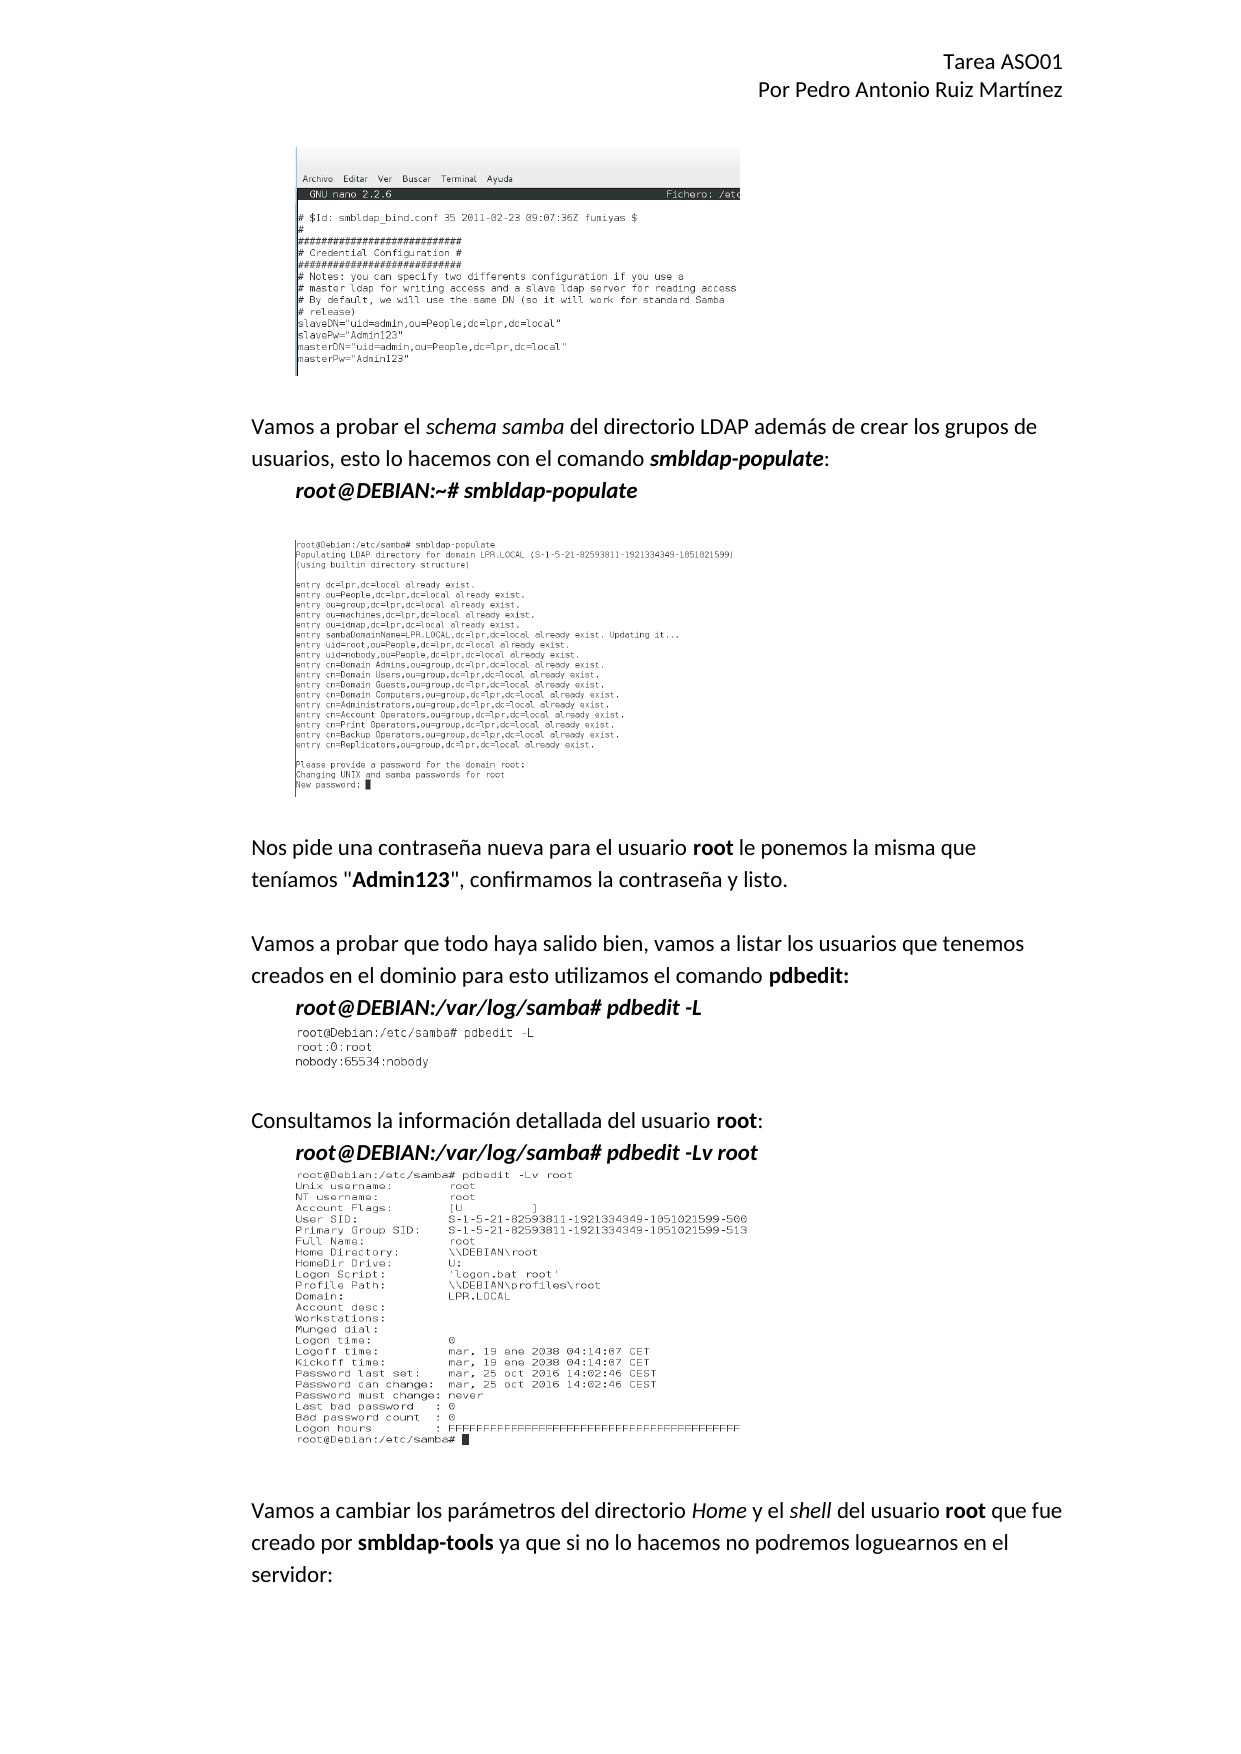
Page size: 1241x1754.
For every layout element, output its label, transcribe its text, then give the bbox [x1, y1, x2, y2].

picture [295, 1025, 562, 1070]
text Vamos a probar que todo haya salido bien, vamos a listar los usuarios que tenemos creados en el dominio para esto utilizamos el comando pdbedit: [251, 929, 1063, 989]
text Consultamos la información detallada del usuario root: [251, 1106, 1063, 1134]
picture [295, 1170, 753, 1460]
text Vamos a probar el schema samba del directorio LDAP además de crear los grupos de usuarios, esto lo hacemos con el comando smbldap-populate: [251, 412, 1063, 472]
text root@DEBIAN:/var/log/samba# pdbedit -L [251, 993, 1063, 1022]
text Nos pide una contraseña nueva para el usuario root le ponemos la misma que teníamos "Admin123", confirmamos la contraseña y listo. [251, 833, 1063, 893]
text Vamos a cambiar los parámetros del directorio Home y el shell del usuario root que fue creado por smbldap-tools ya que si no lo hacemos no podremos loguearnos en el servidor: [251, 1496, 1063, 1589]
text root@DEBIAN:~# smbldap-populate [251, 476, 1063, 504]
picture [295, 540, 739, 797]
text root@DEBIAN:/var/log/samba# pdbedit -Lv root [251, 1138, 1063, 1166]
picture [295, 147, 740, 376]
